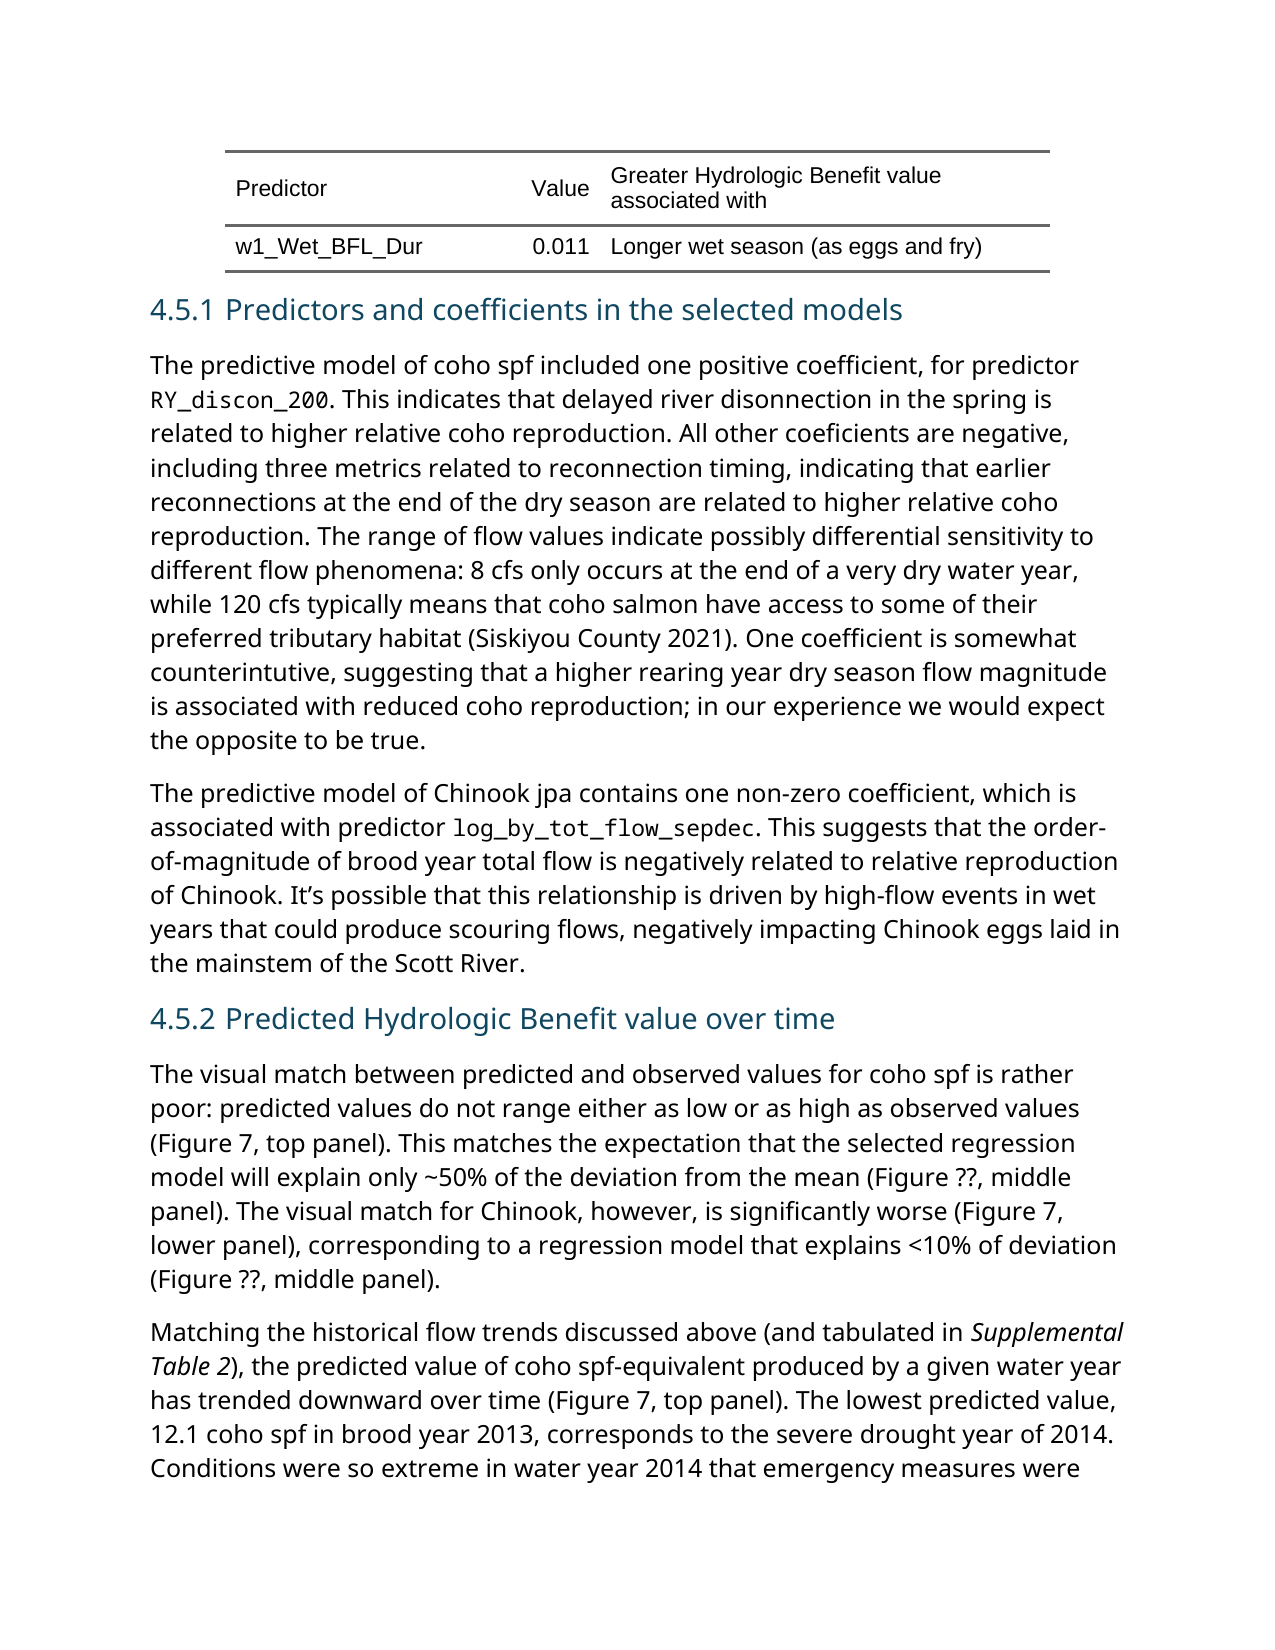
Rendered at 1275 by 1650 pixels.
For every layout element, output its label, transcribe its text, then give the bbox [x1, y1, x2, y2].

text The predictive model of Chinook jpa contains one non-zero coefficient, which is associated with predictor log_by_tot_flow_sepdec. This suggests that the order-of-magnitude of brood year total flow is negatively related to relative reproduction of Chinook. It’s possible that this relationship is driven by high-flow events in wet years that could produce scouring flows, negatively impacting Chinook eggs laid in the mainstem of the Scott River. [150, 776, 1125, 980]
table_header Predictor [225, 153, 450, 224]
subtitle 4.5.1 Predictors and coefficients in the selected models [150, 289, 1125, 329]
table_cell 0.011 [450, 227, 600, 270]
text The predictive model of coho spf included one positive coefficient, for predictor RY_discon_200. This indicates that delayed river disonnection in the spring is related to higher relative coho reproduction. All other coeficients are negative, including three metrics related to reconnection timing, indicating that earlier reconnections at the end of the dry season are related to higher relative coho reproduction. The range of flow values indicate possibly differential sensitivity to different flow phenomena: 8 cfs only occurs at the end of a very dry water year, while 120 cfs typically means that coho salmon have access to some of their preferred tributary habitat (Siskiyou County 2021). One coefficient is somewhat counterintutive, suggesting that a higher rearing year dry season flow magnitude is associated with reduced coho reproduction; in our experience we would expect the opposite to be true. [150, 348, 1125, 757]
table_cell Longer wet season (as eggs and fry) [600, 227, 1050, 270]
table_header Greater Hydrologic Benefit value associated with [600, 153, 1050, 224]
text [150, 1314, 1125, 1484]
table_cell w1_Wet_BFL_Dur [225, 227, 450, 270]
table_header Value [450, 153, 600, 224]
text The visual match between predicted and observed values for coho spf is rather poor: predicted values do not range either as low or as high as observed values (Figure 7, top panel). This matches the expectation that the selected regression model will explain only ~50% of the deviation from the mean (Figure ??, middle panel). The visual match for Chinook, however, is significantly worse (Figure 7, lower panel), corresponding to a regression model that explains <10% of deviation (Figure ??, middle panel). [150, 1057, 1125, 1296]
subtitle 4.5.2 Predicted Hydrologic Benefit value over time [150, 999, 1125, 1038]
